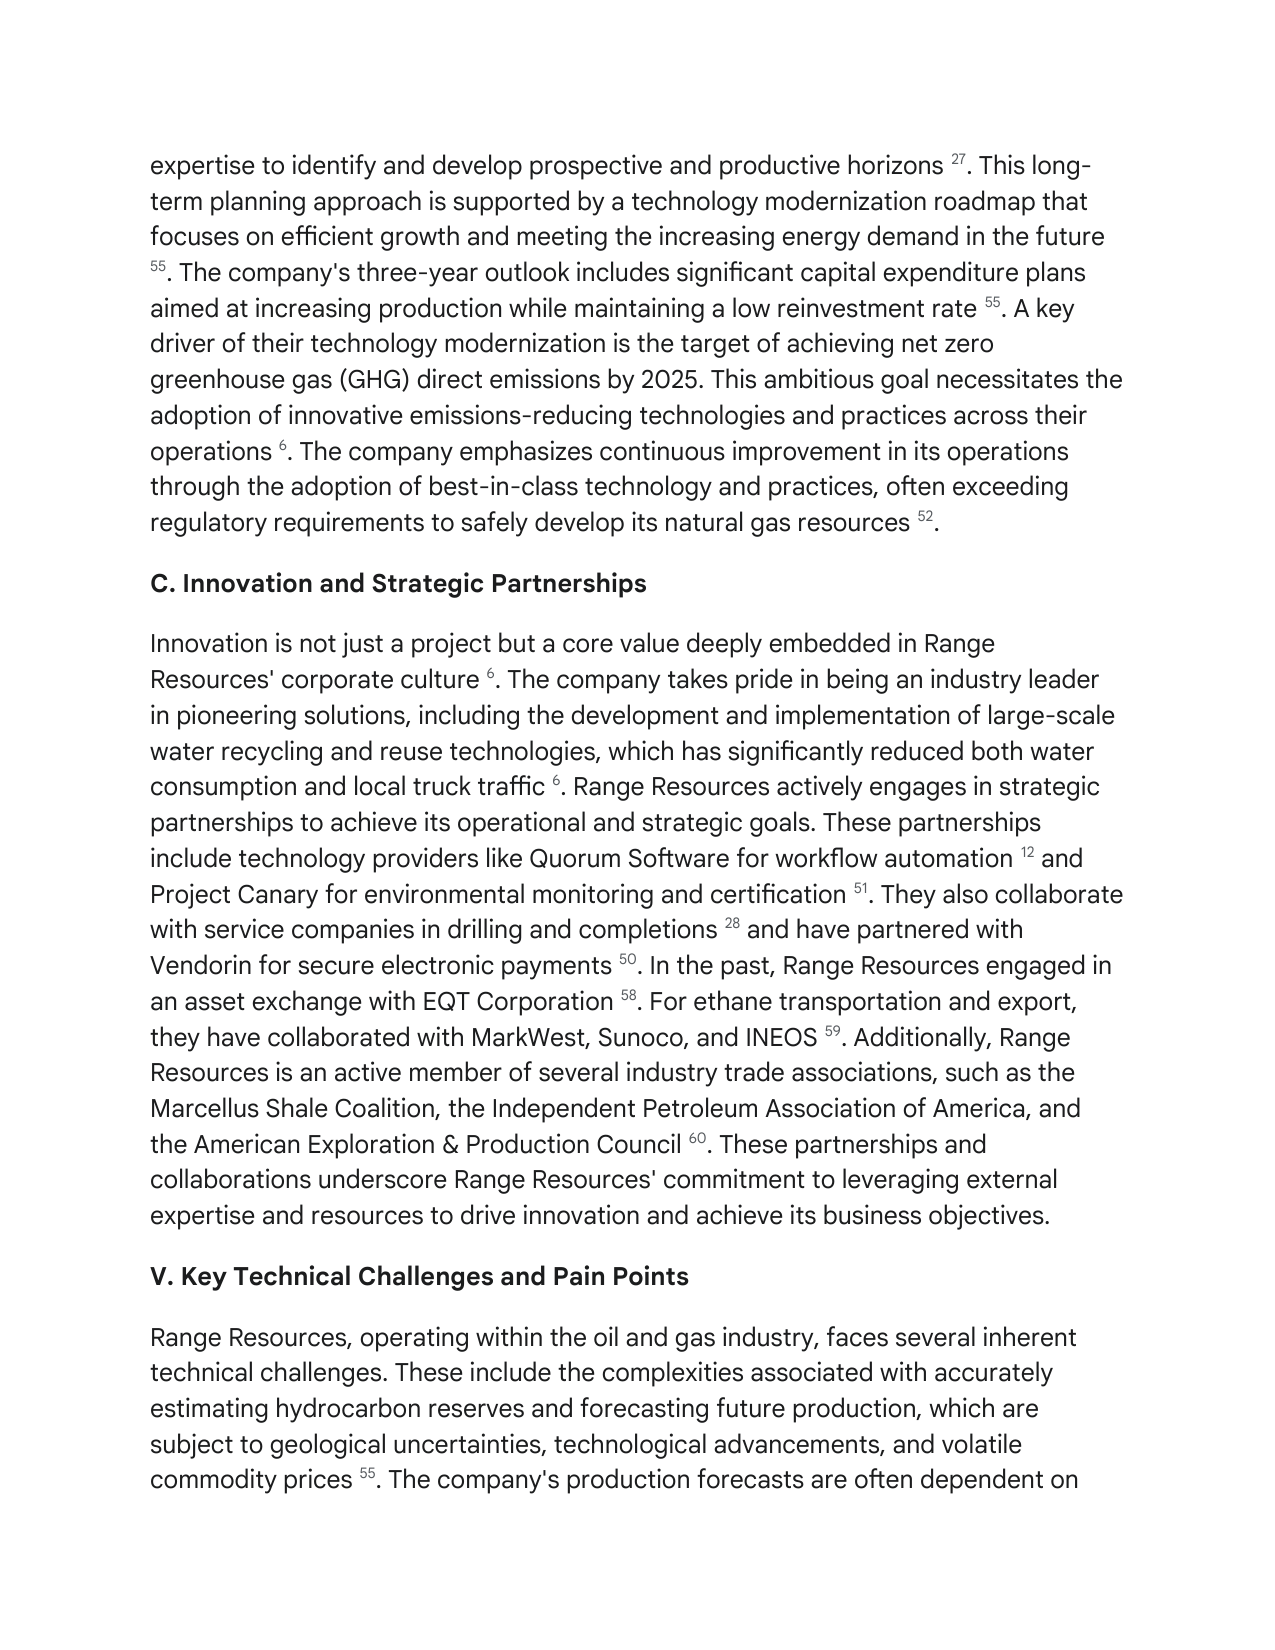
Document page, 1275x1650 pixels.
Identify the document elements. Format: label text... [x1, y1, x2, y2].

text C. Innovation and Strategic Partnerships [150, 568, 1125, 599]
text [150, 150, 1125, 539]
text V. Key Technical Challenges and Pain Points [150, 1261, 1125, 1292]
text Innovation is not just a project but a core value deeply embedded in Range Resources' corporate culture 6. The company takes pride in being an industry leader in pioneering solutions, including the development and implementation of large-scale water recycling and reuse technologies, which has significantly reduced both water consumption and local truck traffic 6. Range Resources actively engages in strategic partnerships to achieve its operational and strategic goals. These partnerships include technology providers like Quorum Software for workflow automation 12 and Project Canary for environmental monitoring and certification 51. They also collaborate with service companies in drilling and completions 28 and have partnered with Vendorin for secure electronic payments 50. In the past, Range Resources engaged in an asset exchange with EQT Corporation 58. For ethane transportation and export, they have collaborated with MarkWest, Sunoco, and INEOS 59. Additionally, Range Resources is an active member of several industry trade associations, such as the Marcellus Shale Coalition, the Independent Petroleum Association of America, and the American Exploration & Production Council 60. These partnerships and collaborations underscore Range Resources' commitment to leveraging external expertise and resources to drive innovation and achieve its business objectives. [150, 629, 1125, 1232]
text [150, 1322, 1125, 1496]
